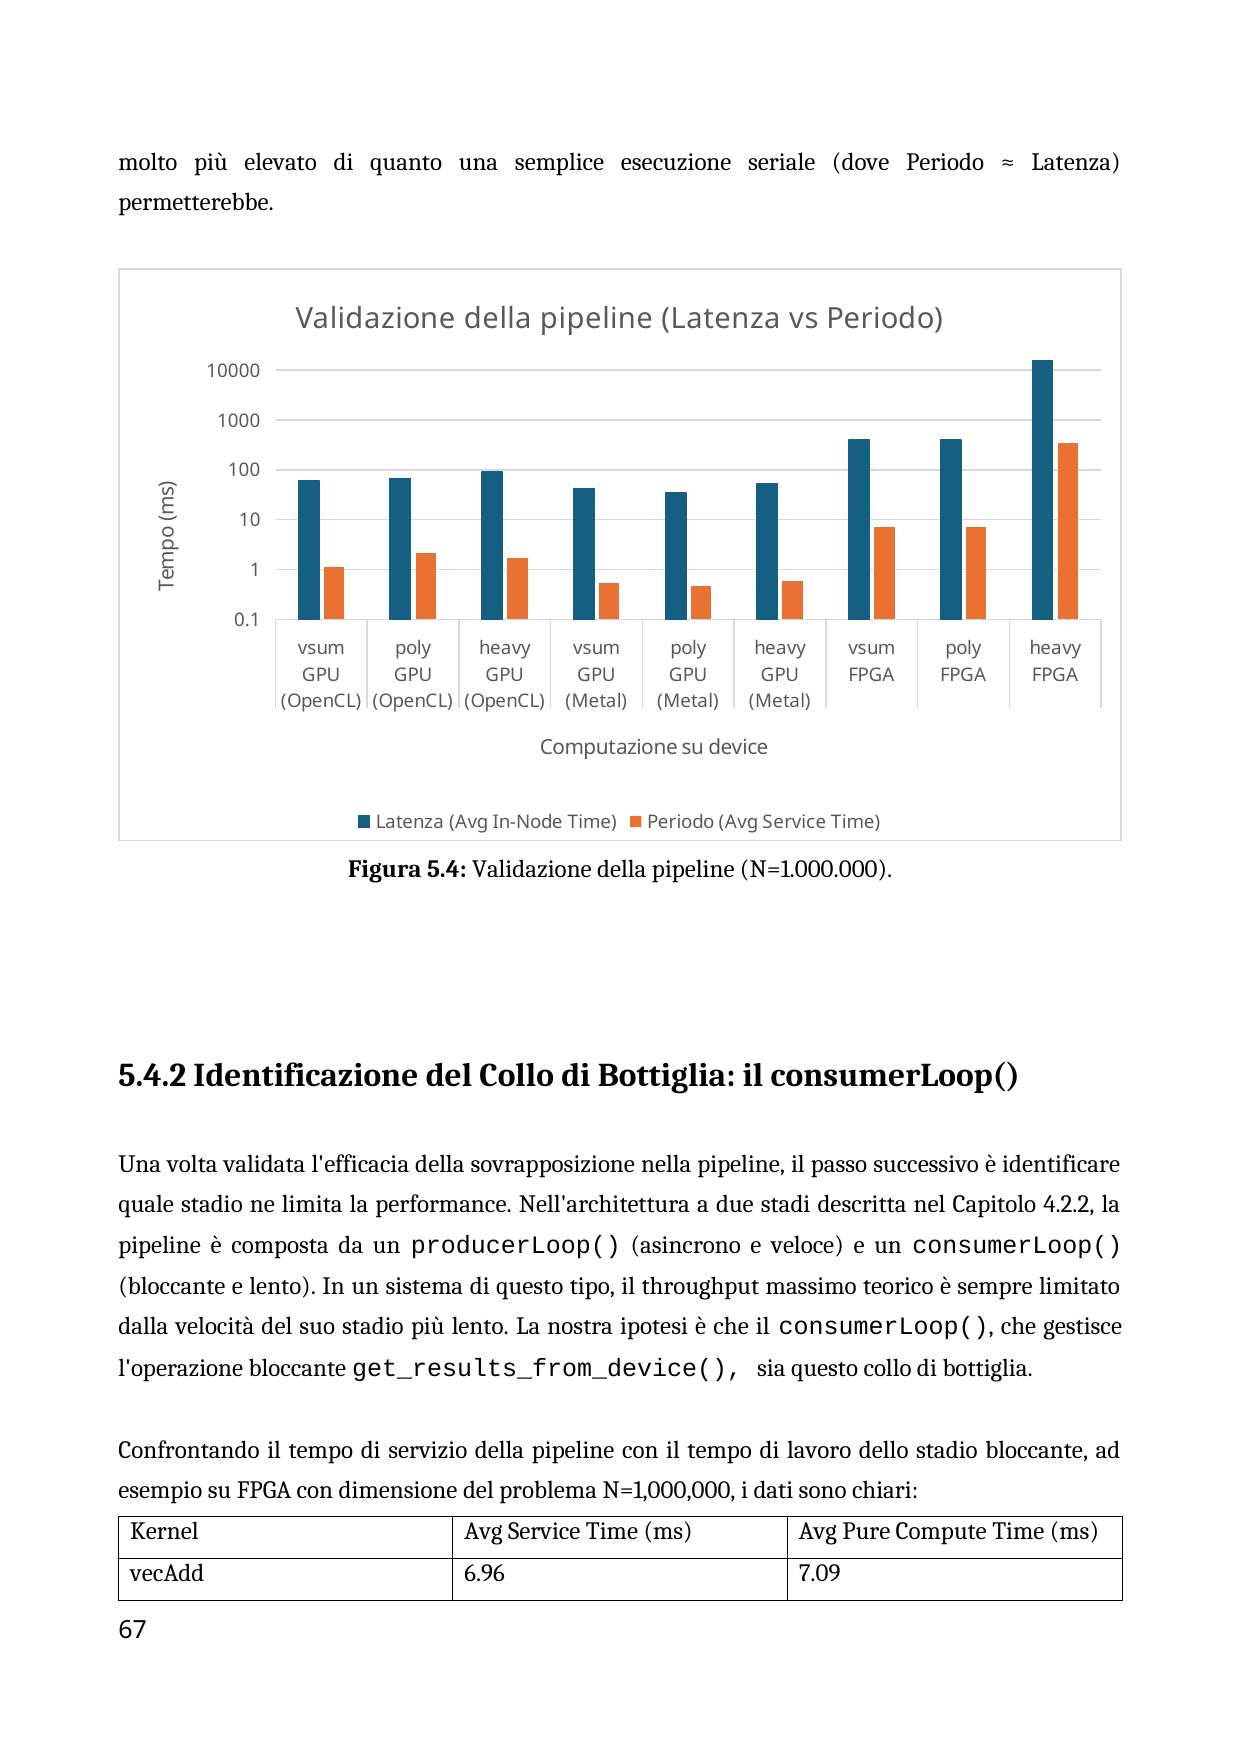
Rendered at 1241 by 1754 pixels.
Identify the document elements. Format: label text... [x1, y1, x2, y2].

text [118, 148, 1122, 217]
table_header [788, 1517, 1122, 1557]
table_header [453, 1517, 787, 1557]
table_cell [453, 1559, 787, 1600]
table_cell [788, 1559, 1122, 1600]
text Figura 5.4: Validazione della pipeline (N=1.000.000). [118, 855, 1122, 884]
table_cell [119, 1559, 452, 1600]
text Confrontando il tempo di servizio della pipeline con il tempo di lavoro dello stadio bloccante, ad esempio su FPGA con dimensione del problema N=1,000,000, i dati sono chiari: [118, 1436, 1122, 1505]
text 5.4.2 Identificazione del Collo di Bottiglia: il consumerLoop() [118, 1056, 1122, 1094]
text Una volta validata l'efficacia della sovrapposizione nella pipeline, il passo successivo è identificare quale stadio ne limita la performance. Nell'architettura a due stadi descritta nel Capitolo 4.2.2, la pipeline è composta da un producerLoop() (asincrono e veloce) e un consumerLoop() (bloccante e lento). In un sistema di questo tipo, il throughput massimo teorico è sempre limitato dalla velocità del suo stadio più lento. La nostra ipotesi è che il consumerLoop(), che gestisce l'operazione bloccante get_results_from_device(), sia questo collo di bottiglia. [118, 1150, 1122, 1384]
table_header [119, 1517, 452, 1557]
